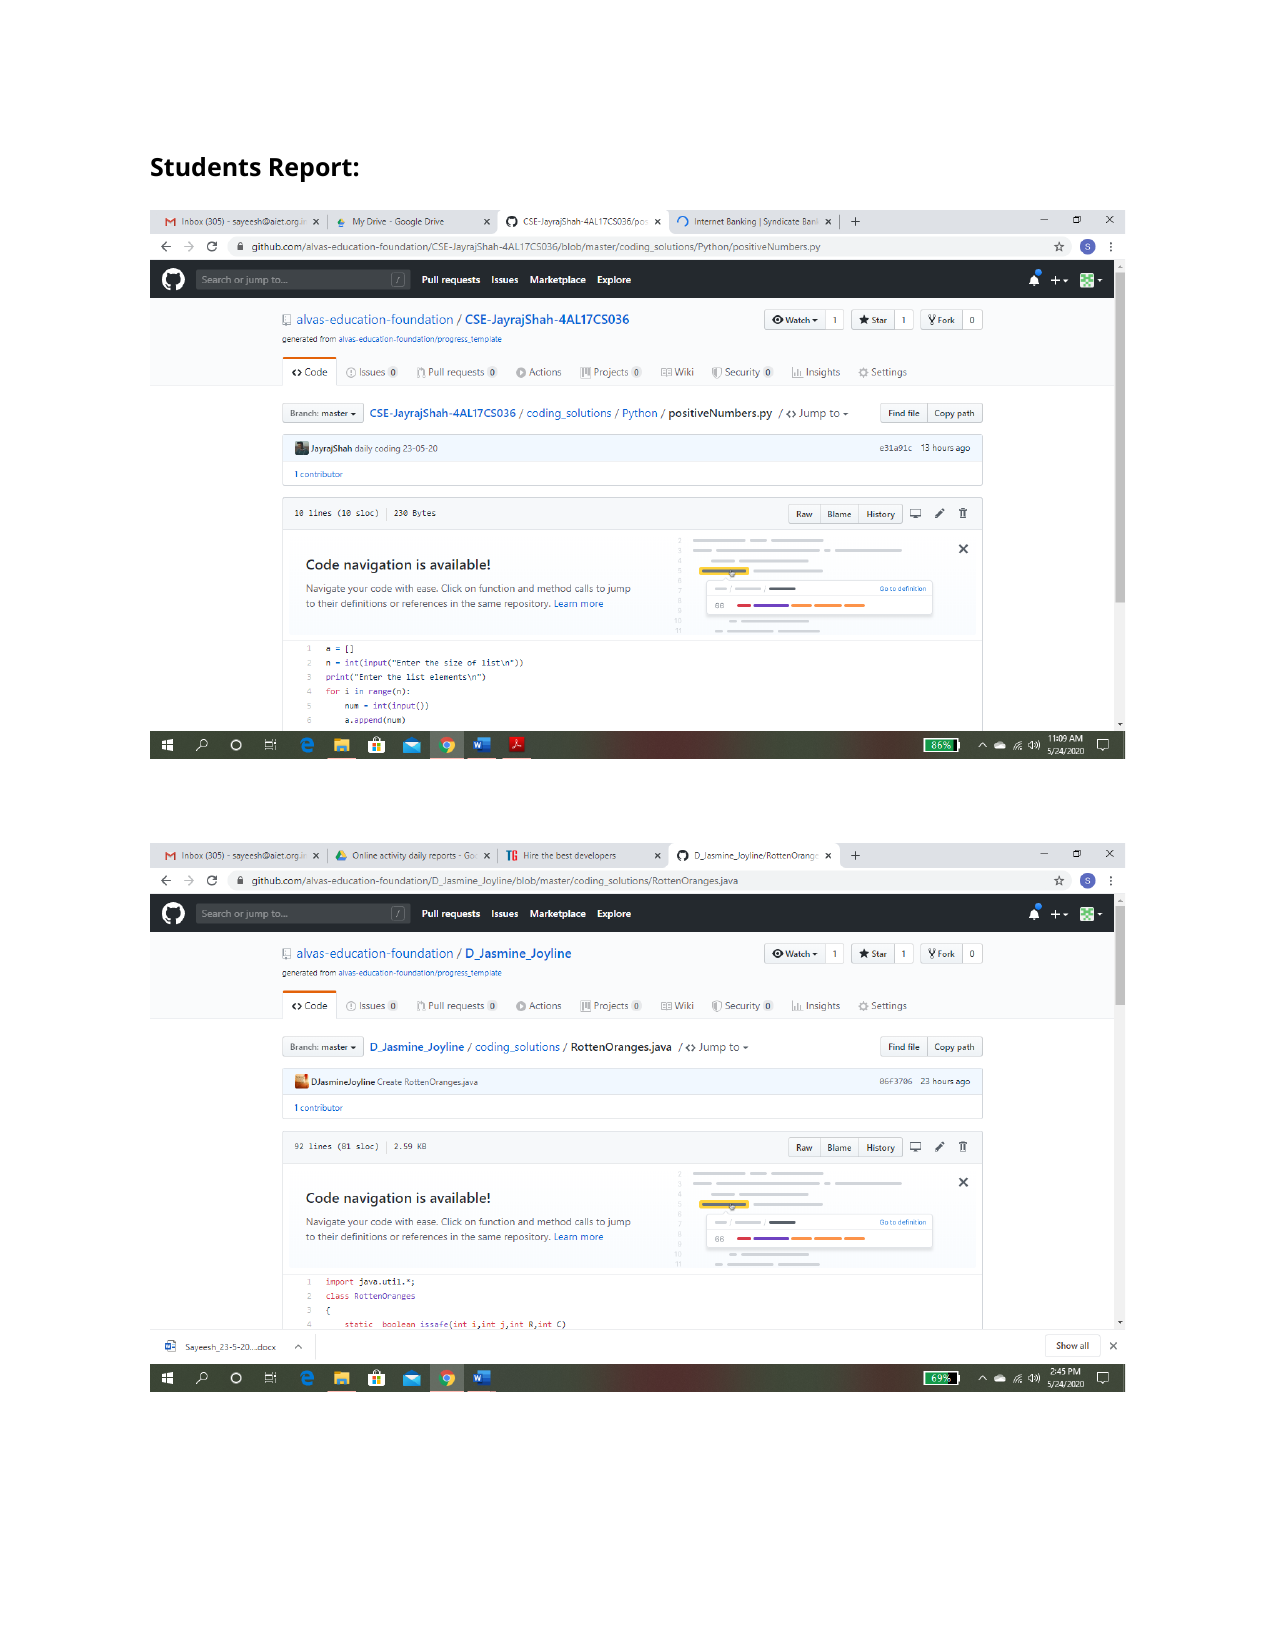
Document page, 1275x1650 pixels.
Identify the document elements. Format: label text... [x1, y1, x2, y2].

picture [150, 210, 1125, 759]
picture [150, 843, 1125, 1392]
text Students Report: [150, 150, 1125, 184]
